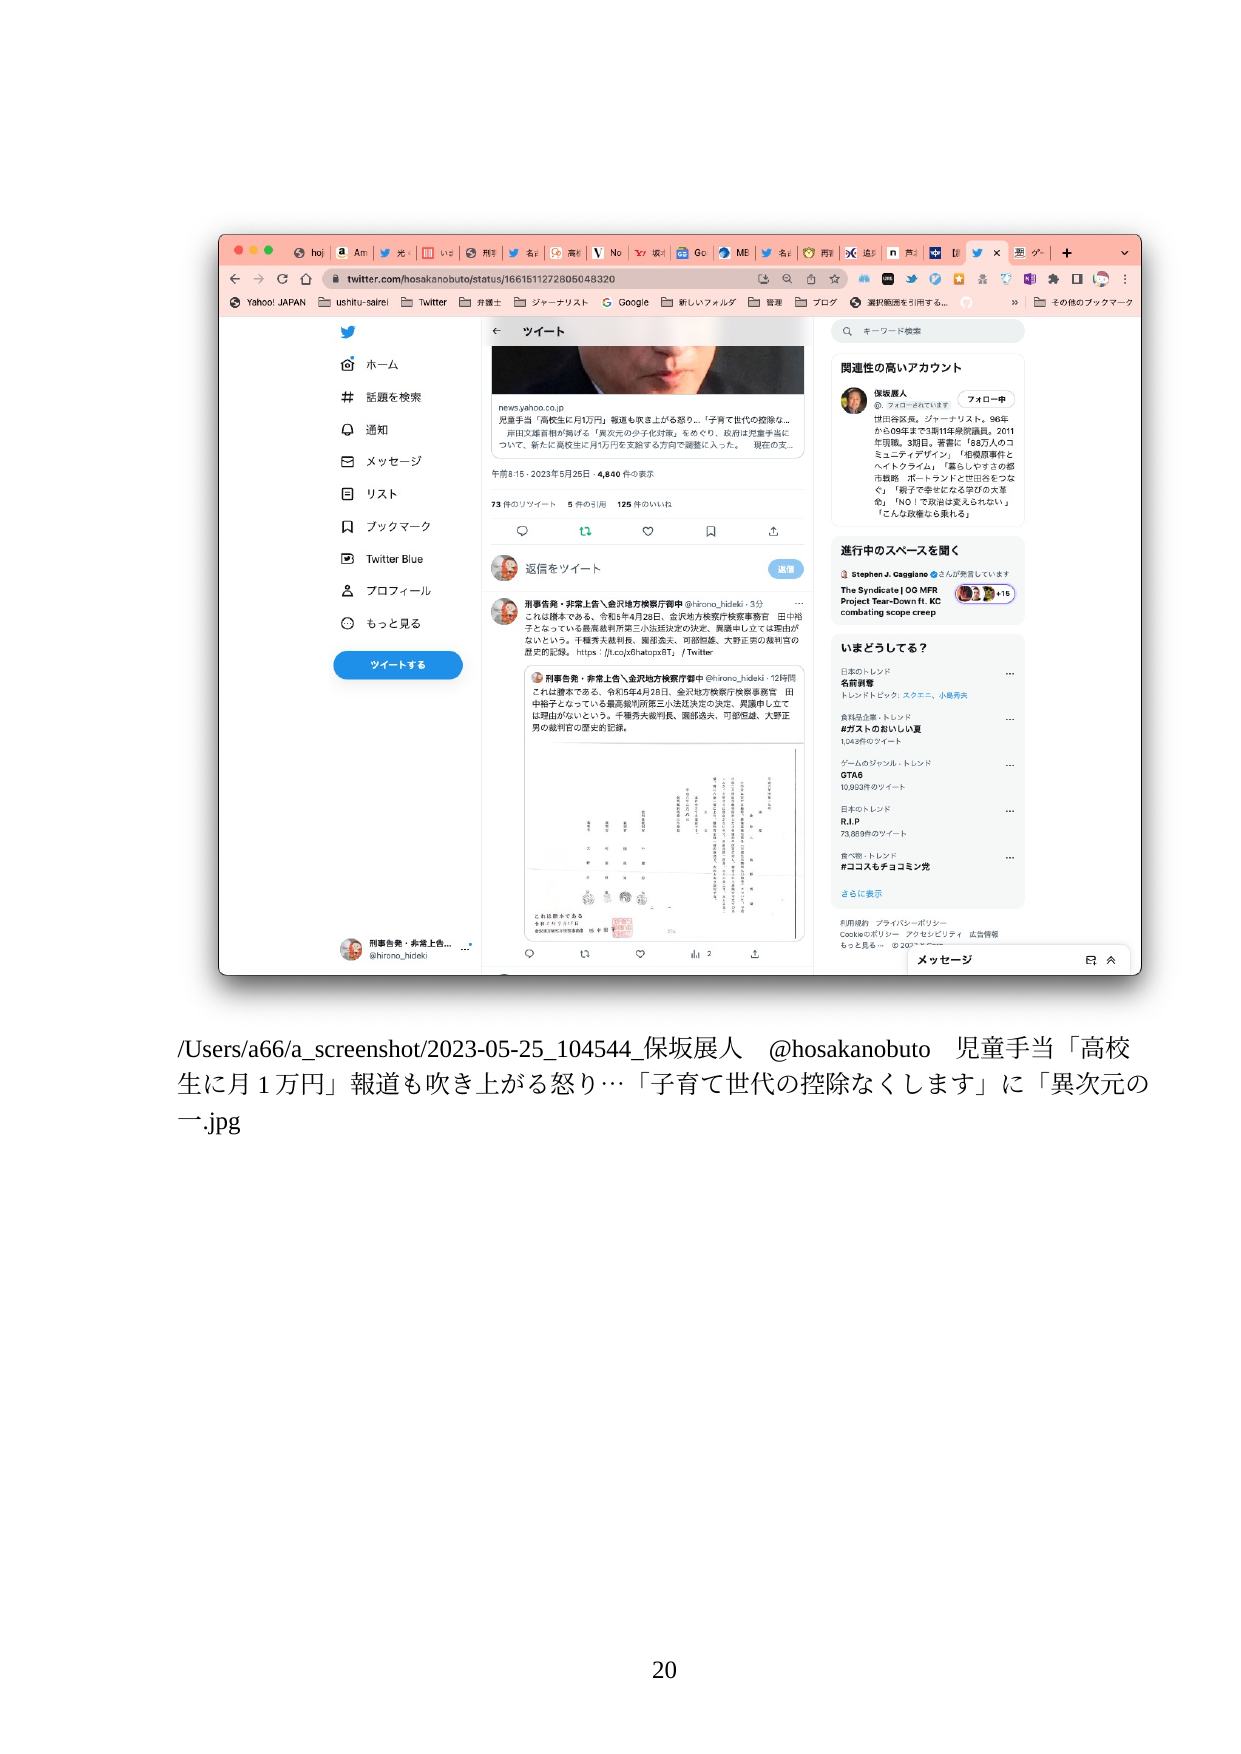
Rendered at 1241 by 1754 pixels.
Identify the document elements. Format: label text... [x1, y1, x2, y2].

picture [177, 206, 1182, 1029]
text /Users/a66/a_screenshot/2023-05-25_104544_保坂展人 @hosakanobuto 児童手当「高校生に月1万円」報道も吹き上がる怒り…「子育て世代の控除なくします」に「異次元の一.jpg [177, 1029, 1152, 1137]
